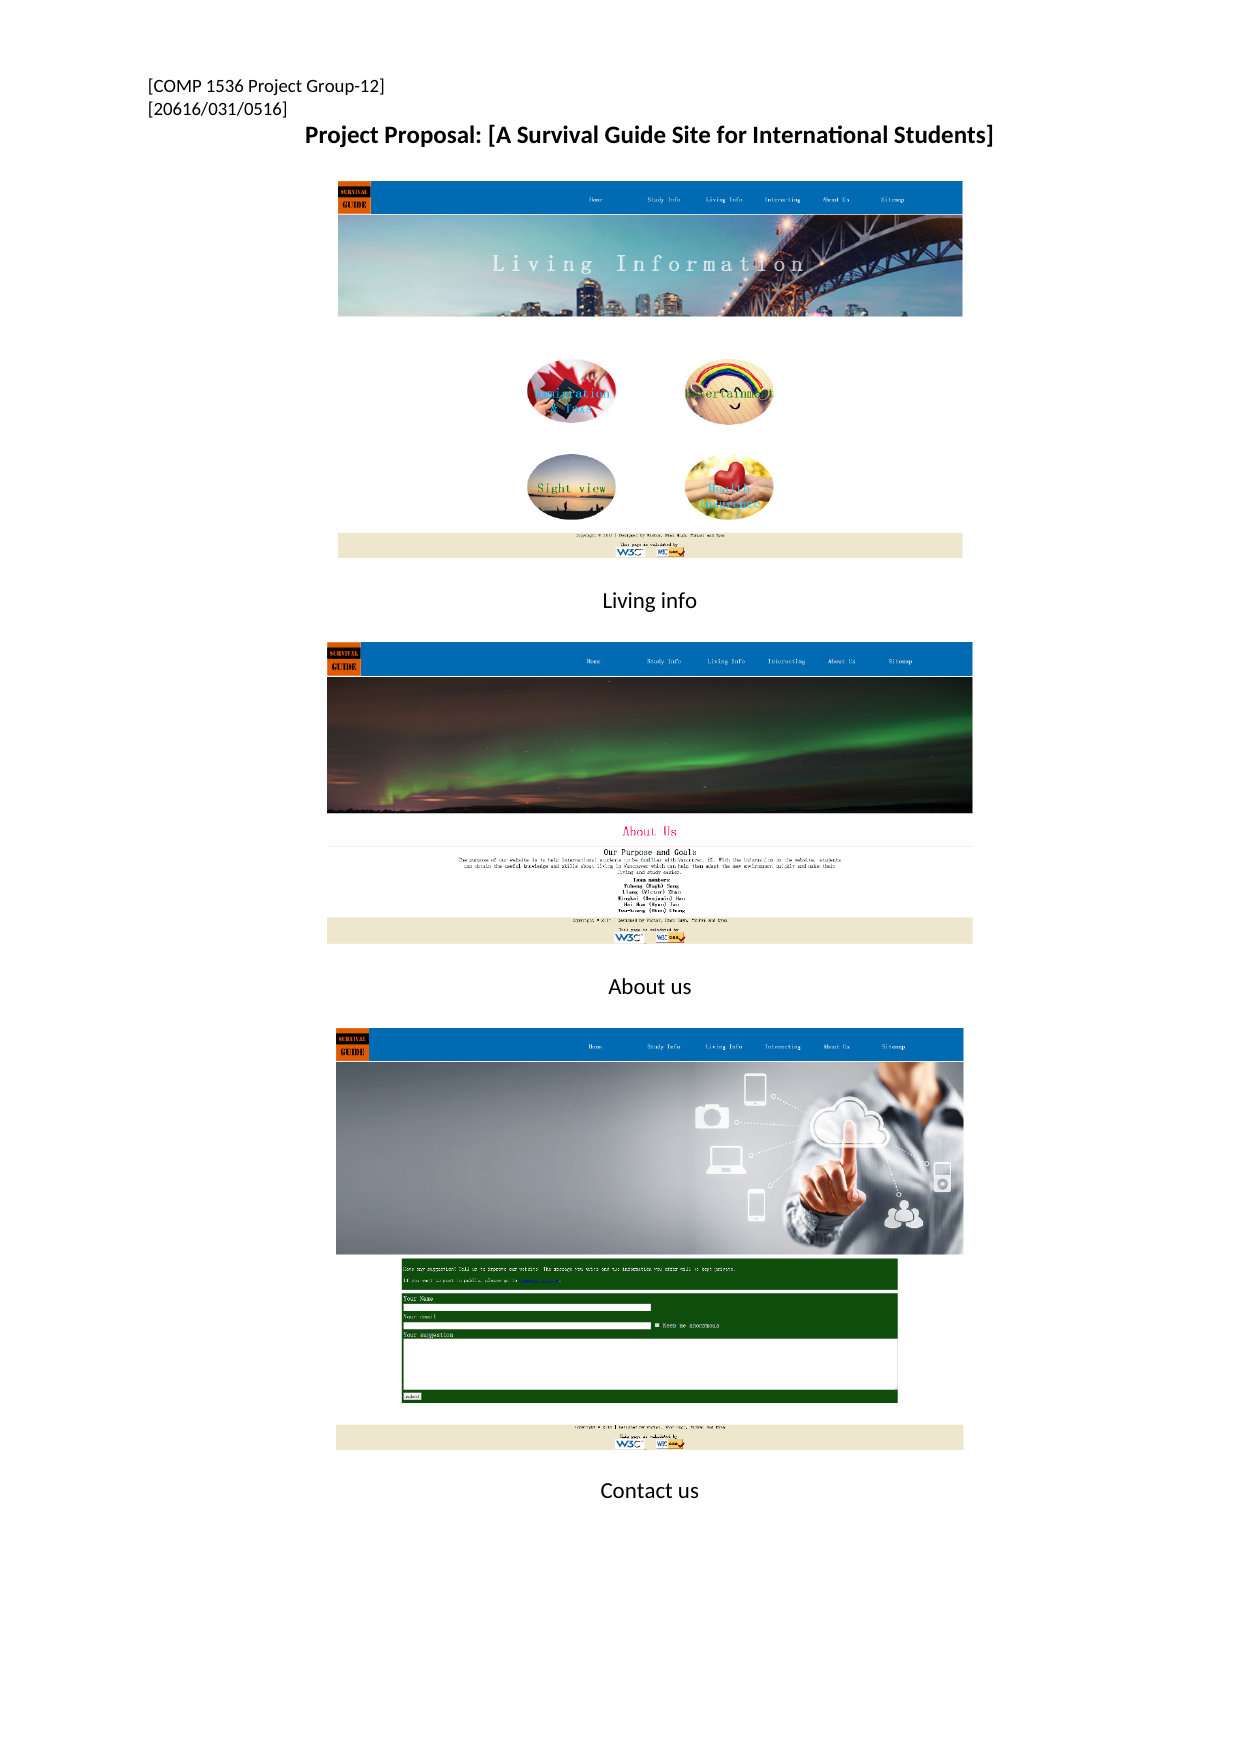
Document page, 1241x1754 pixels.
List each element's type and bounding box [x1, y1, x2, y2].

picture [324, 639, 975, 948]
picture [333, 1025, 966, 1452]
picture [335, 178, 964, 562]
